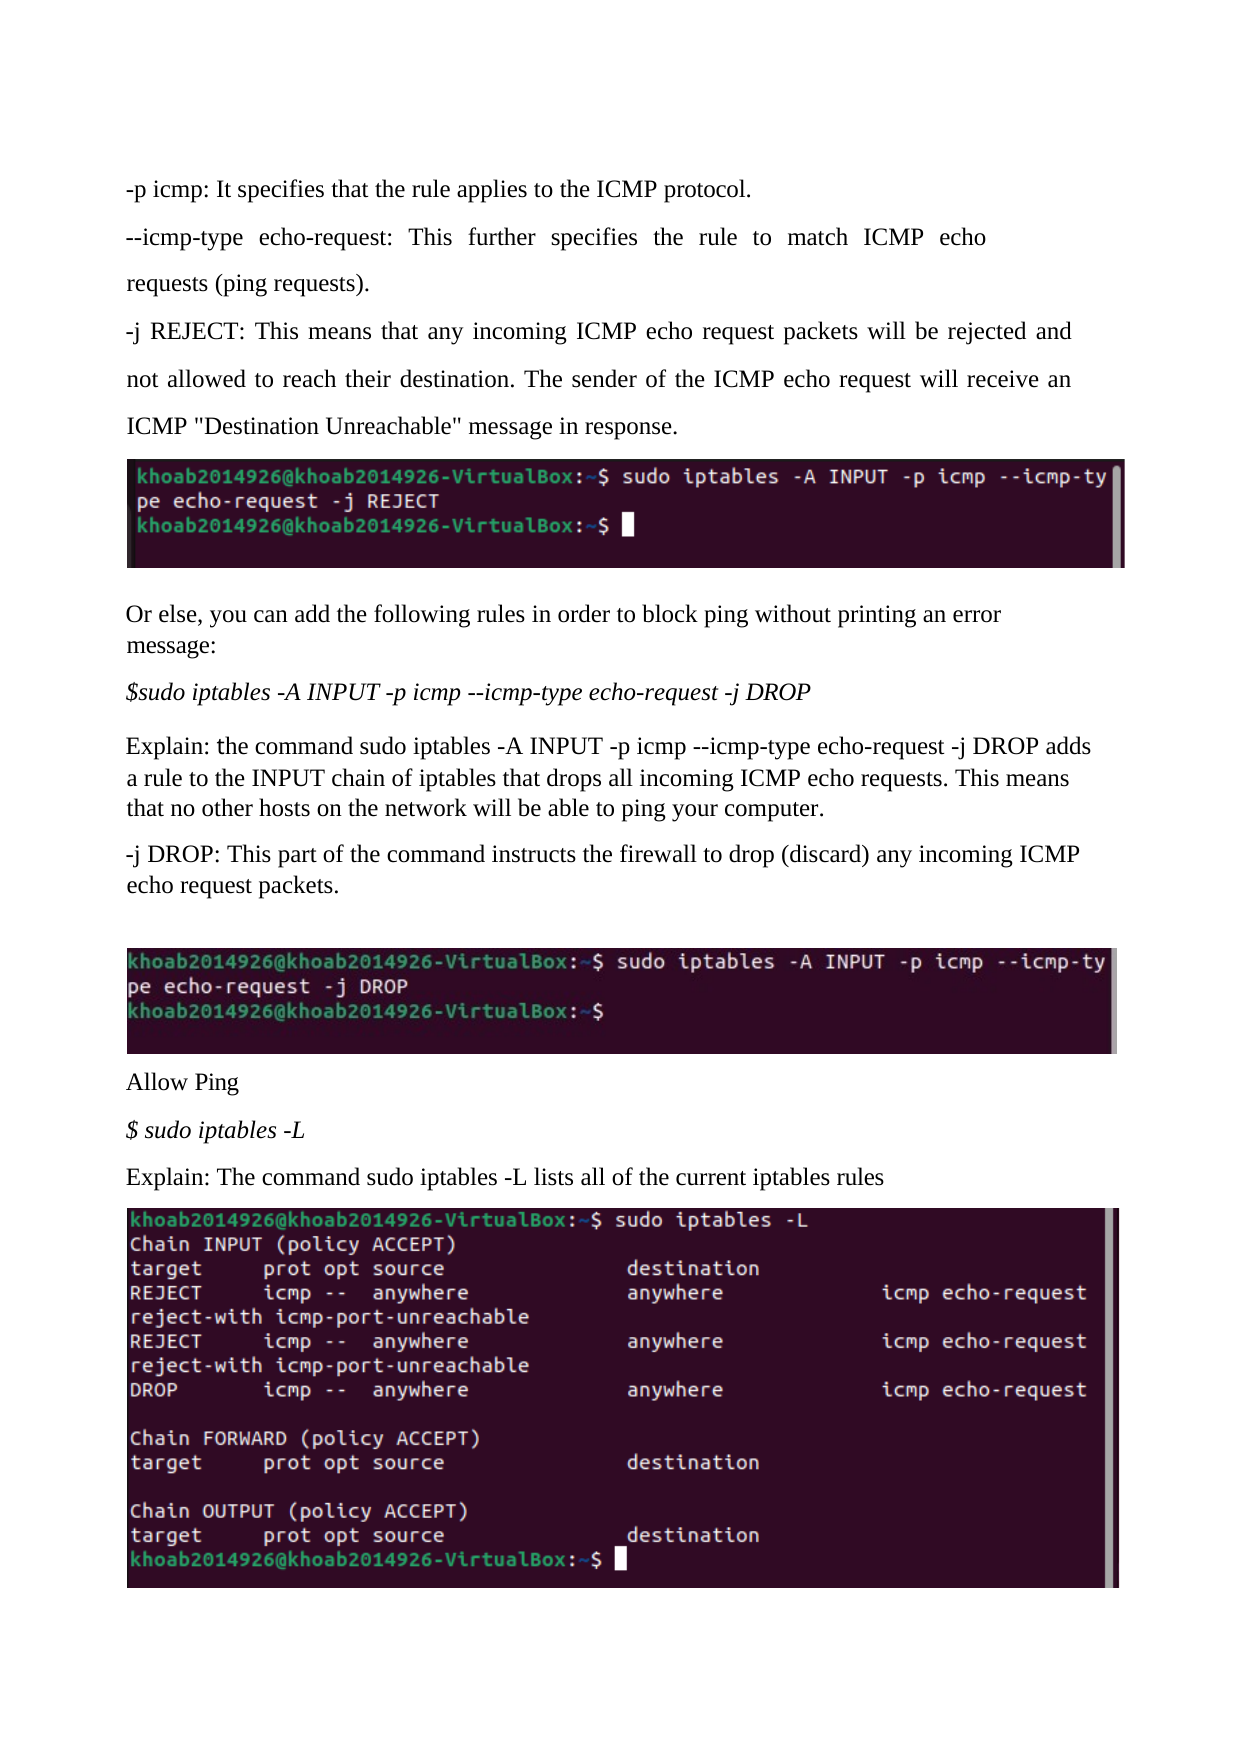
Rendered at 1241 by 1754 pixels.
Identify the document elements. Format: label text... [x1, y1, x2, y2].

text $sudo iptables -A INPUT -p icmp --icmp-type echo-request -j DROP [126, 677, 1209, 706]
text -j REJECT: This means that any incoming ICMP echo request packets will be rejected and not allowed to reach their destination. The sender of the ICMP echo request will receive an ICMP "Destination Unreachable" message in response. [125, 316, 1072, 440]
text Explain: The command sudo iptables -L lists all of the current iptables rules [126, 1162, 1209, 1190]
picture [127, 948, 1117, 1054]
text -j DROP: This part of the command instructs the firewall to drop (discard) any incoming ICMP echo request packets. [125, 839, 1096, 899]
picture [127, 1208, 1120, 1588]
text --icmp-type echo-request: This further specifies the rule to match ICMP echo requests (ping requests). [125, 222, 987, 297]
text $ sudo iptables -L [126, 1115, 1209, 1144]
text -p icmp: It specifies that the rule applies to the ICMP protocol. [126, 174, 1209, 203]
picture [127, 459, 1125, 568]
text Explain: the command sudo iptables -A INPUT -p icmp --icmp-type echo-request -j DROP adds a rule to the INPUT chain of iptables that drops all incoming ICMP echo requests. This means that no other hosts on the network will be able to ping your computer. [125, 730, 1096, 822]
